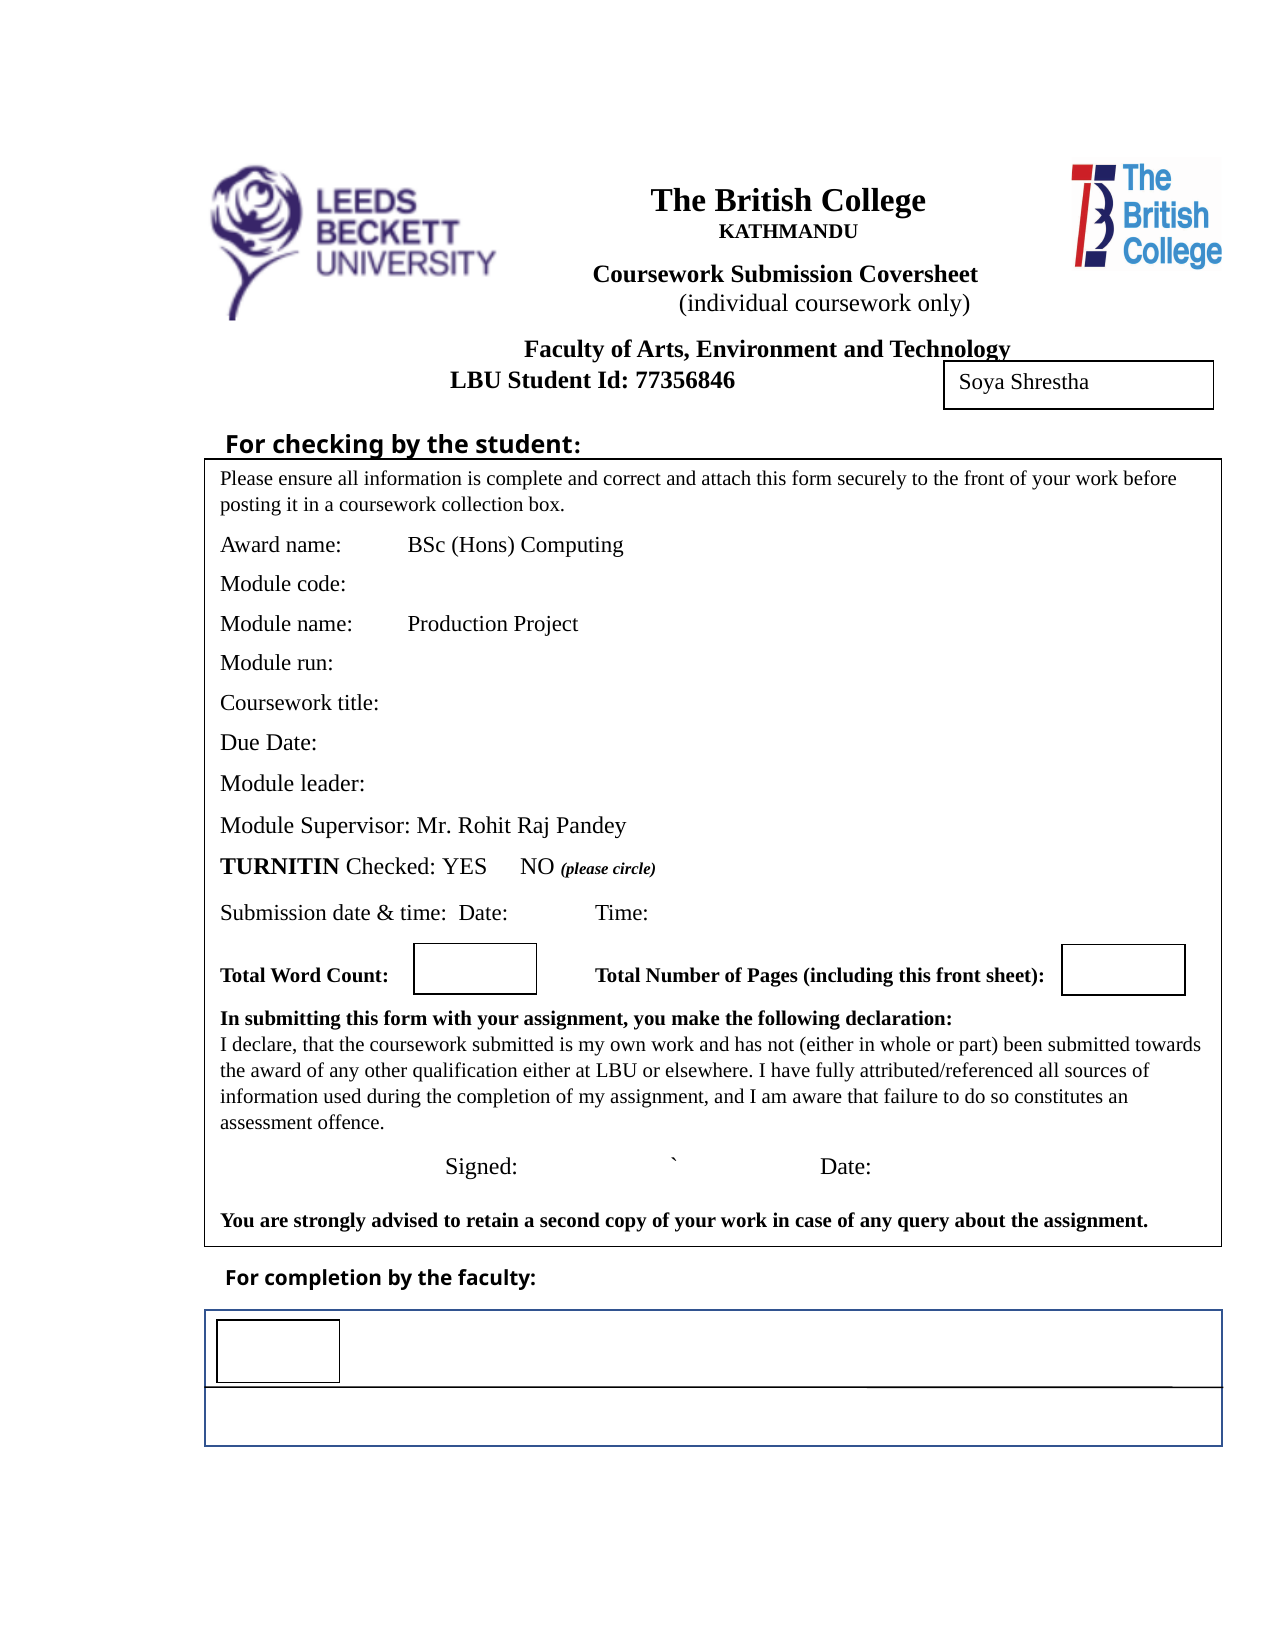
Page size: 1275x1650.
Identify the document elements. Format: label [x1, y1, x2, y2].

picture [198, 161, 504, 324]
